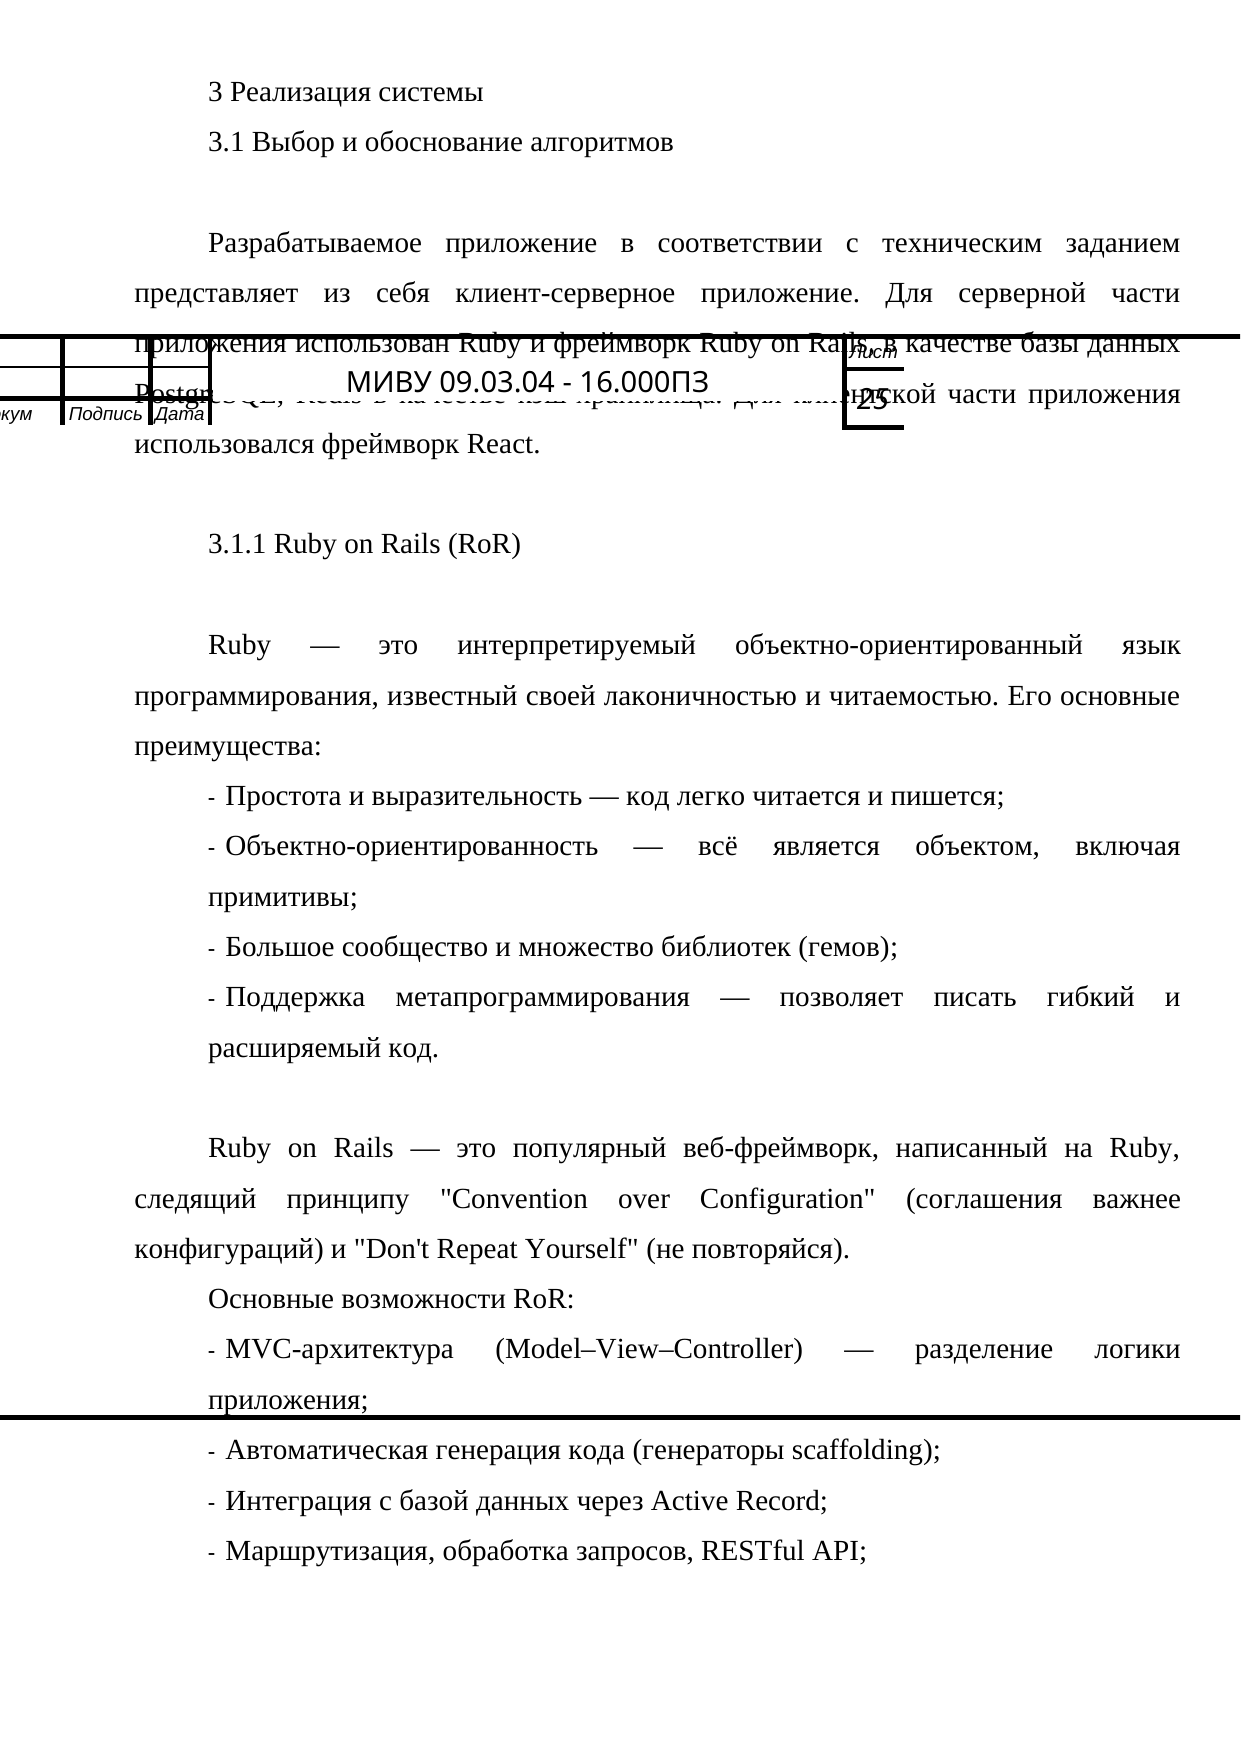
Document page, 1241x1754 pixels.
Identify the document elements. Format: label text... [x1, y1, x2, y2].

list Автоматическая генерация кода (генераторы scaffolding); [208, 1432, 1181, 1466]
text Ruby on Rails — это популярный веб-фреймворк, написанный на Ruby, следящий принципу "Convention over Configuration" (соглашения важнее конфигураций) и "Don't Repeat Yourself" (не повторяйся). [134, 1130, 1181, 1264]
text Разрабатываемое приложение в соответствии с техническим заданием представляет из себя клиент-серверное приложение. Для серверной части приложения использован Ruby и фреймворк Ruby on Rails, в качестве базы данных PostgreSQL, Redis в качестве кэш-хранилища. Для клиентской части приложения использовался фреймворк React. [134, 225, 1181, 459]
list Поддержка метапрограммирования — позволяет писать гибкий и расширяемый код. [208, 979, 1181, 1063]
text 3.1 Выбор и обоснование алгоритмов [134, 124, 1181, 158]
text Ruby — это интерпретируемый объектно-ориентированный язык программирования, известный своей лаконичностью и читаемостью. Его основные преимущества: [134, 627, 1181, 761]
text Основные возможности RoR: [134, 1281, 1181, 1315]
list Простота и выразительность — код легко читается и пишется; [208, 778, 1181, 812]
list Интеграция с базой данных через Active Record; [208, 1483, 1181, 1516]
list Объектно-ориентированность — всё является объектом, включая примитивы; [208, 828, 1181, 912]
text 3 Реализация системы [134, 74, 1181, 107]
list Маршрутизация, обработка запросов, RESTful API; [208, 1533, 1181, 1566]
text 3.1.1 Ruby on Rails (RoR) [134, 527, 1181, 560]
list Большое сообщество и множество библиотек (гемов); [208, 929, 1181, 963]
list MVC-архитектура (Model–View–Controller) — разделение логики приложения; [208, 1332, 1181, 1416]
